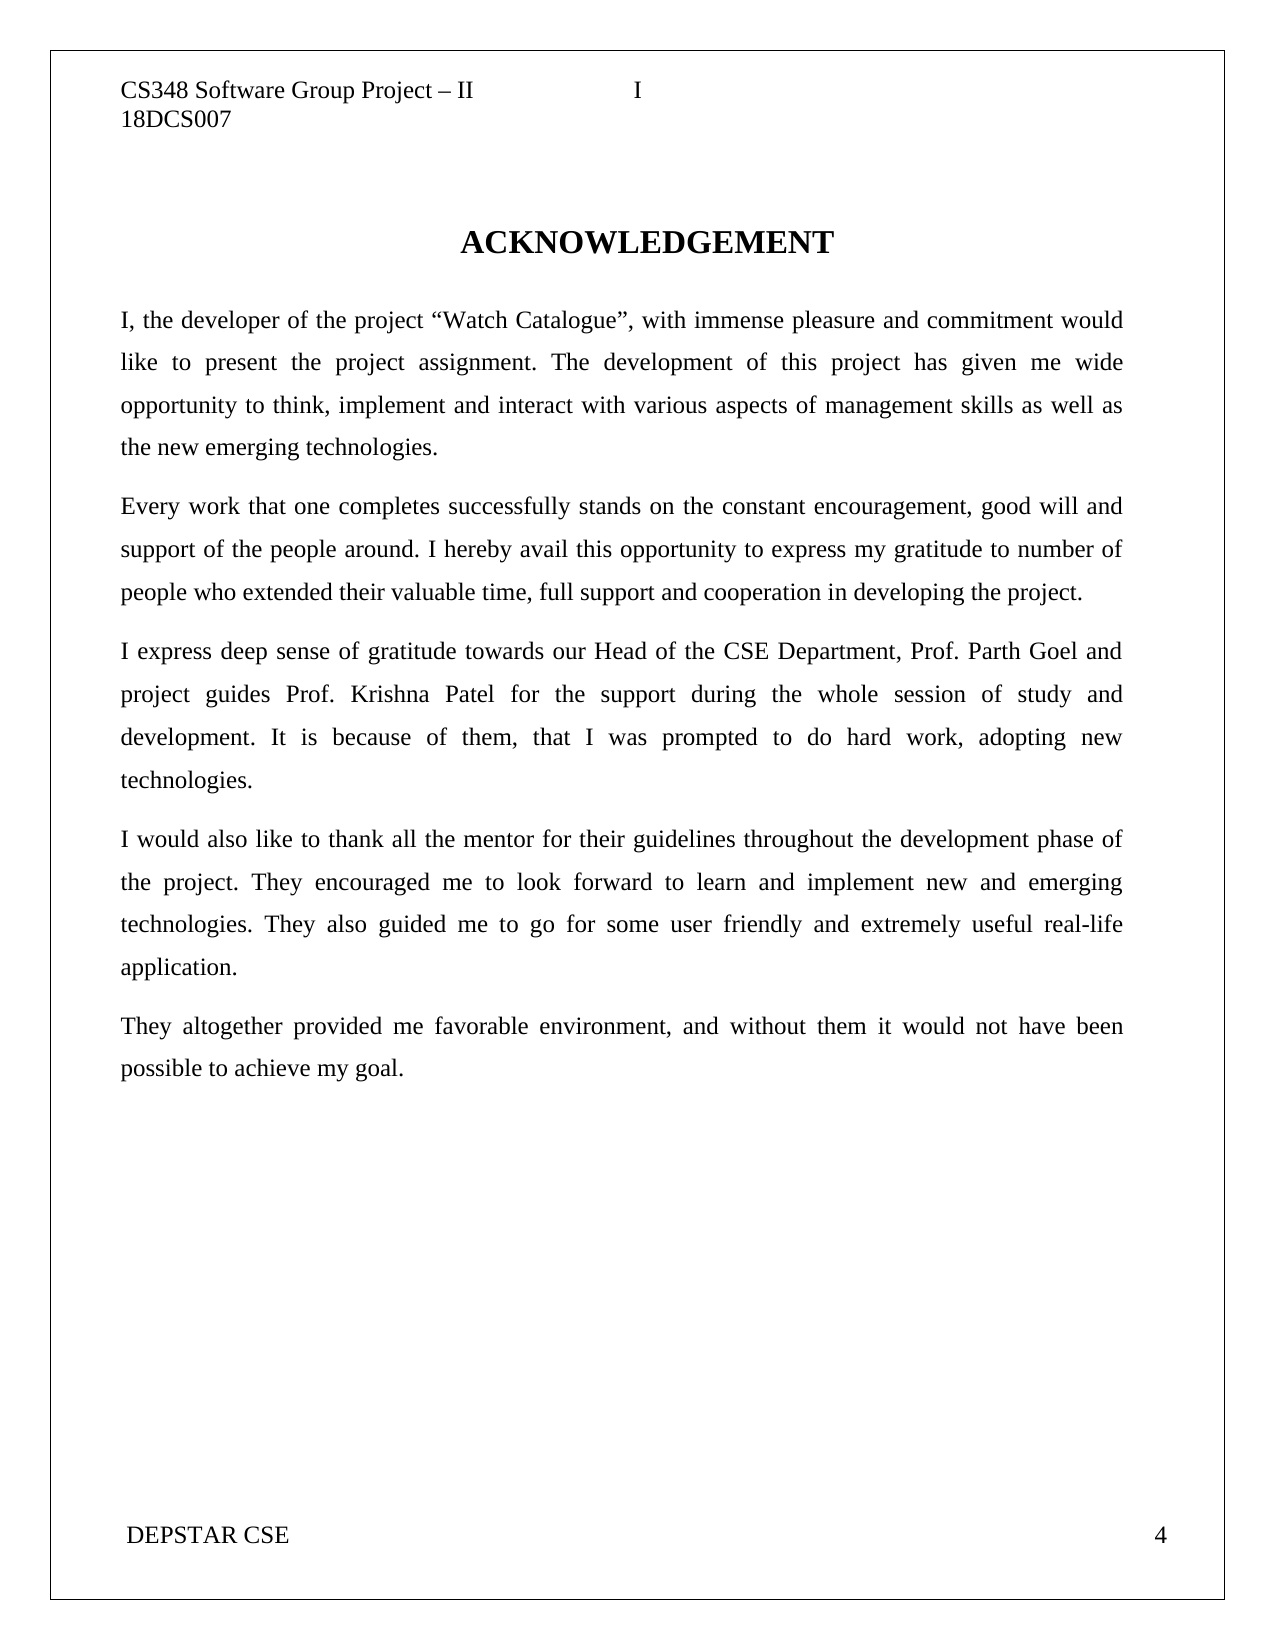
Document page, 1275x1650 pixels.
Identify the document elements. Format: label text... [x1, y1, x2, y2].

text I express deep sense of gratitude towards our Head of the CSE Department, Prof. Parth Goel and project guides Prof. Krishna Patel for the support during the whole session of study and development. It is because of them, that I was prompted to do hard work, adopting new technologies. [120, 636, 1125, 794]
text ACKNOWLEDGEMENT [460, 222, 844, 260]
text They altogether provided me favorable environment, and without them it would not have been possible to achieve my goal. [120, 1011, 1125, 1082]
text I would also like to thank all the mentor for their guidelines throughout the development phase of the project. They encouraged me to look forward to learn and implement new and emerging technologies. They also guided me to go for some user friendly and extremely useful real-life application. [120, 824, 1125, 981]
text Every work that one completes successfully stands on the constant encouragement, good will and support of the people around. I hereby avail this opportunity to express my gratitude to number of people who extended their valuable time, full support and cooperation in developing the project. [120, 491, 1125, 606]
text I, the developer of the project “Watch Catalogue”, with immense pleasure and commitment would like to present the project assignment. The development of this project has given me wide opportunity to think, implement and interact with various aspects of management skills as well as the new emerging technologies. [120, 305, 1125, 461]
